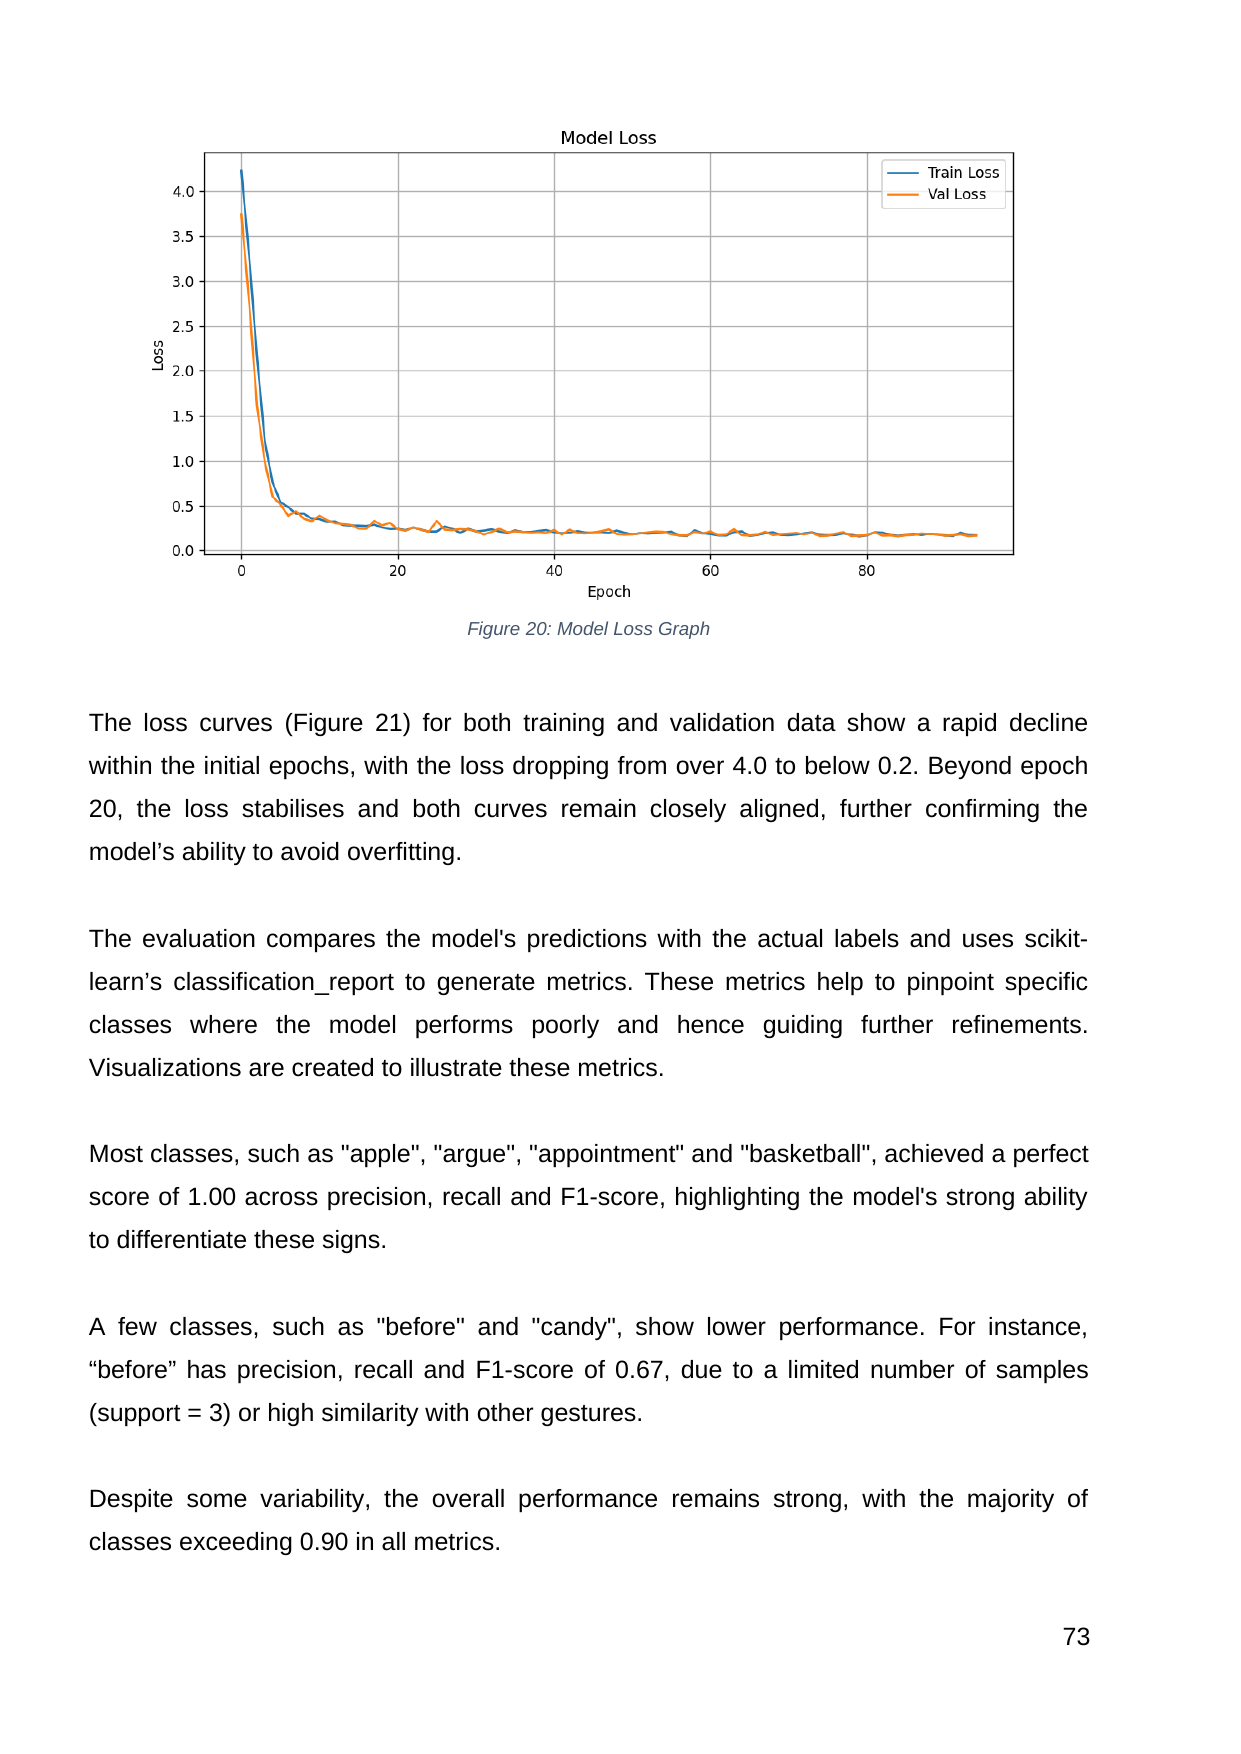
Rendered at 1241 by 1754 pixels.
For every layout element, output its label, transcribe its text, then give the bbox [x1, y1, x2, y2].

text Despite some variability, the overall performance remains strong, with the majority of classes exceeding 0.90 in all metrics. [89, 1484, 1090, 1556]
text The loss curves (Figure 21) for both training and validation data show a rapid decline within the initial epochs, with the loss dropping from over 4.0 to below 0.2. Beyond epoch 20, the loss stabilises and both curves remain closely aligned, further confirming the model’s ability to avoid overfitting. [89, 708, 1090, 866]
text Most classes, such as "apple", "argue", "appointment" and "basketball", achieved a perfect score of 1.00 across precision, recall and F1-score, highlighting the model's strong ability to differentiate these signs. [89, 1139, 1090, 1254]
picture [88, 103, 1091, 604]
text The evaluation compares the model's predictions with the actual labels and uses scikit-learn’s classification_report to generate metrics. These metrics help to pinpoint specific classes where the model performs poorly and hence guiding further refinements. Visualizations are created to illustrate these metrics. [89, 923, 1090, 1082]
text A few classes, such as "before" and "candy", show lower performance. For instance, “before” has precision, recall and F1-score of 0.67, due to a limited number of samples (support = 3) or high similarity with other gestures. [89, 1312, 1090, 1427]
text Figure 20: Model Loss Graph [89, 618, 1090, 639]
